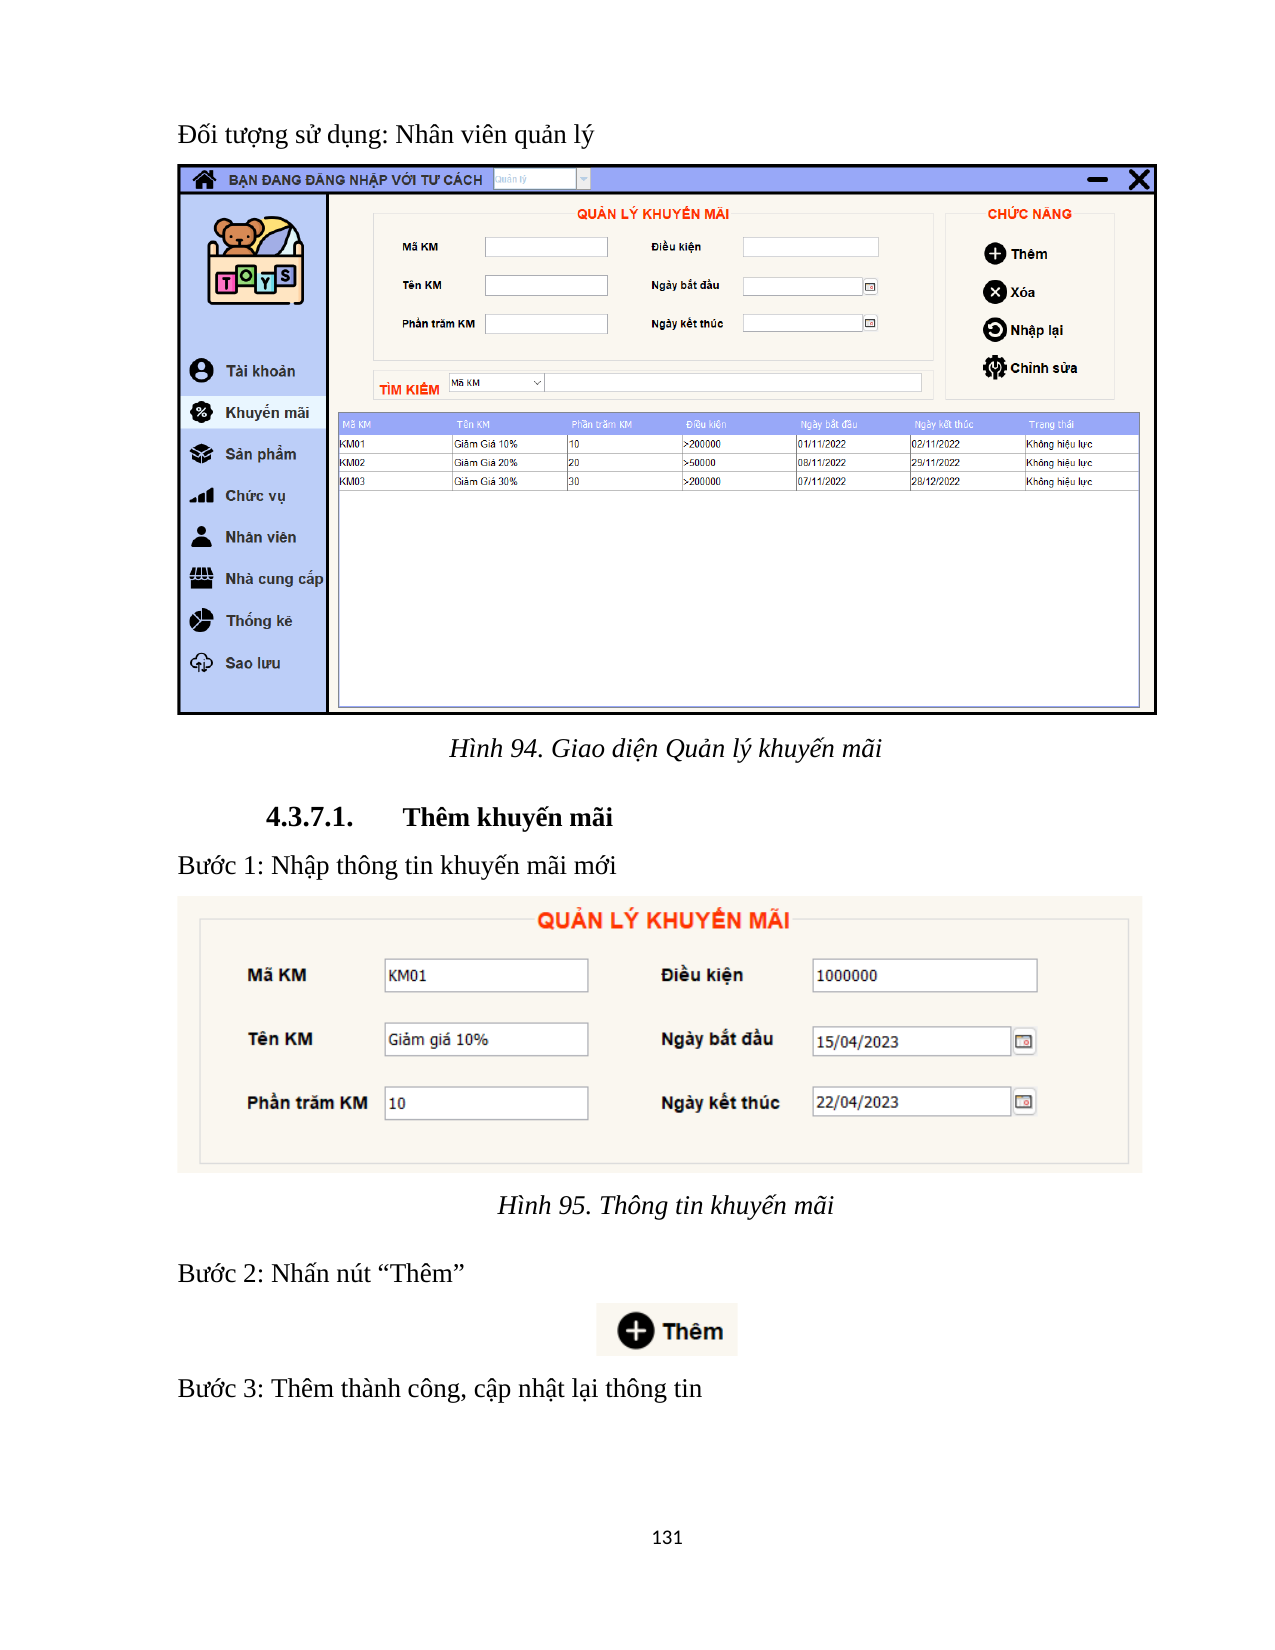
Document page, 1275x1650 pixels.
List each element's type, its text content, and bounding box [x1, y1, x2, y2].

text Đối tượng sử dụng: Nhân viên quản lý [177, 118, 1157, 149]
picture [596, 1303, 738, 1356]
text Bước 2: Nhấn nút “Thêm” [177, 1257, 1157, 1288]
picture [177, 164, 1157, 715]
text Hình 95. Thông tin khuyến mãi [177, 1189, 1157, 1220]
text Hình 94. Giao diện Quản lý khuyến mãi [177, 732, 1157, 763]
picture [177, 896, 1143, 1173]
text Bước 3: Thêm thành công, cập nhật lại thông tin [177, 1373, 1157, 1404]
text Thêm khuyến mãi [266, 799, 1157, 833]
text Bước 1: Nhập thông tin khuyến mãi mới [177, 849, 1157, 881]
